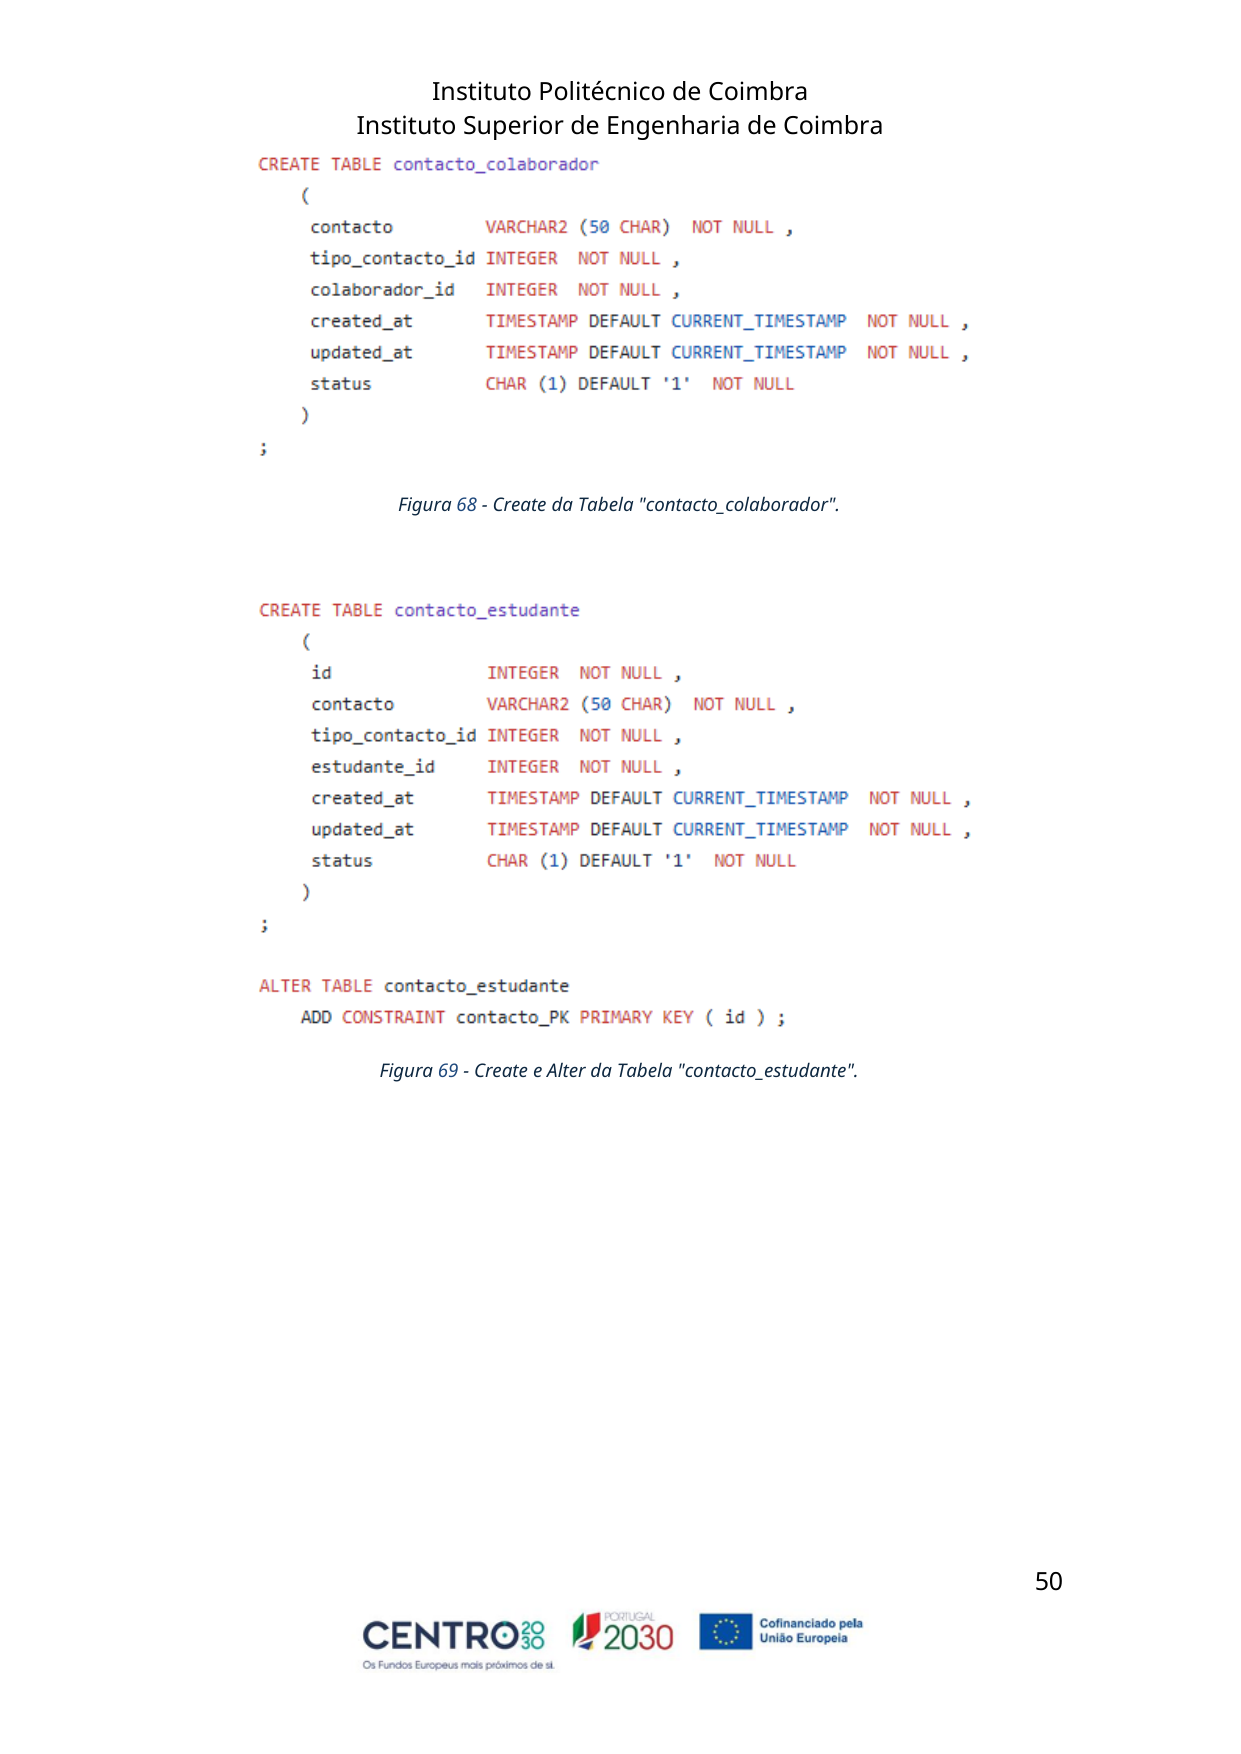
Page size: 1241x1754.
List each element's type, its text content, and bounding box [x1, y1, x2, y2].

picture [251, 147, 989, 470]
picture [252, 593, 988, 1036]
picture [349, 1597, 891, 1681]
